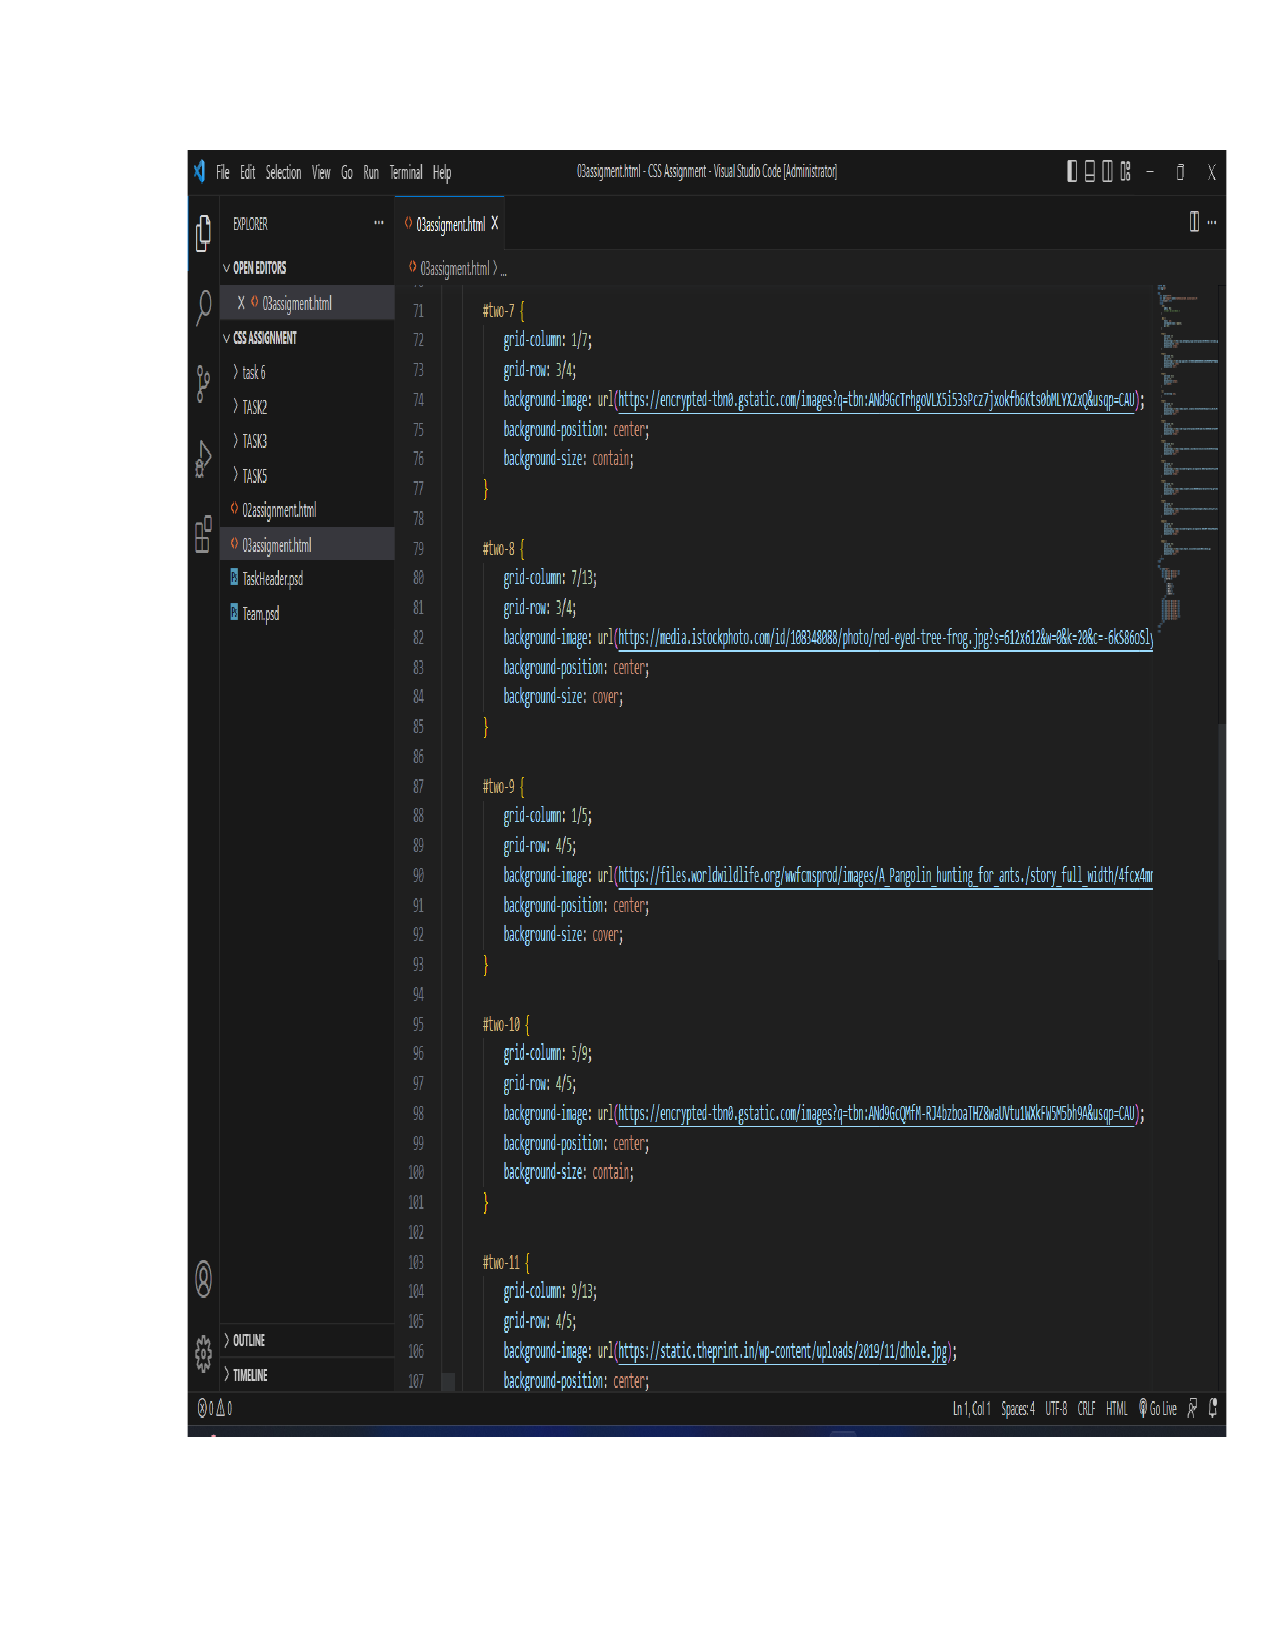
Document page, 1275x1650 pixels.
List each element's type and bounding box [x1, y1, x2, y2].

picture [187, 150, 1227, 1437]
